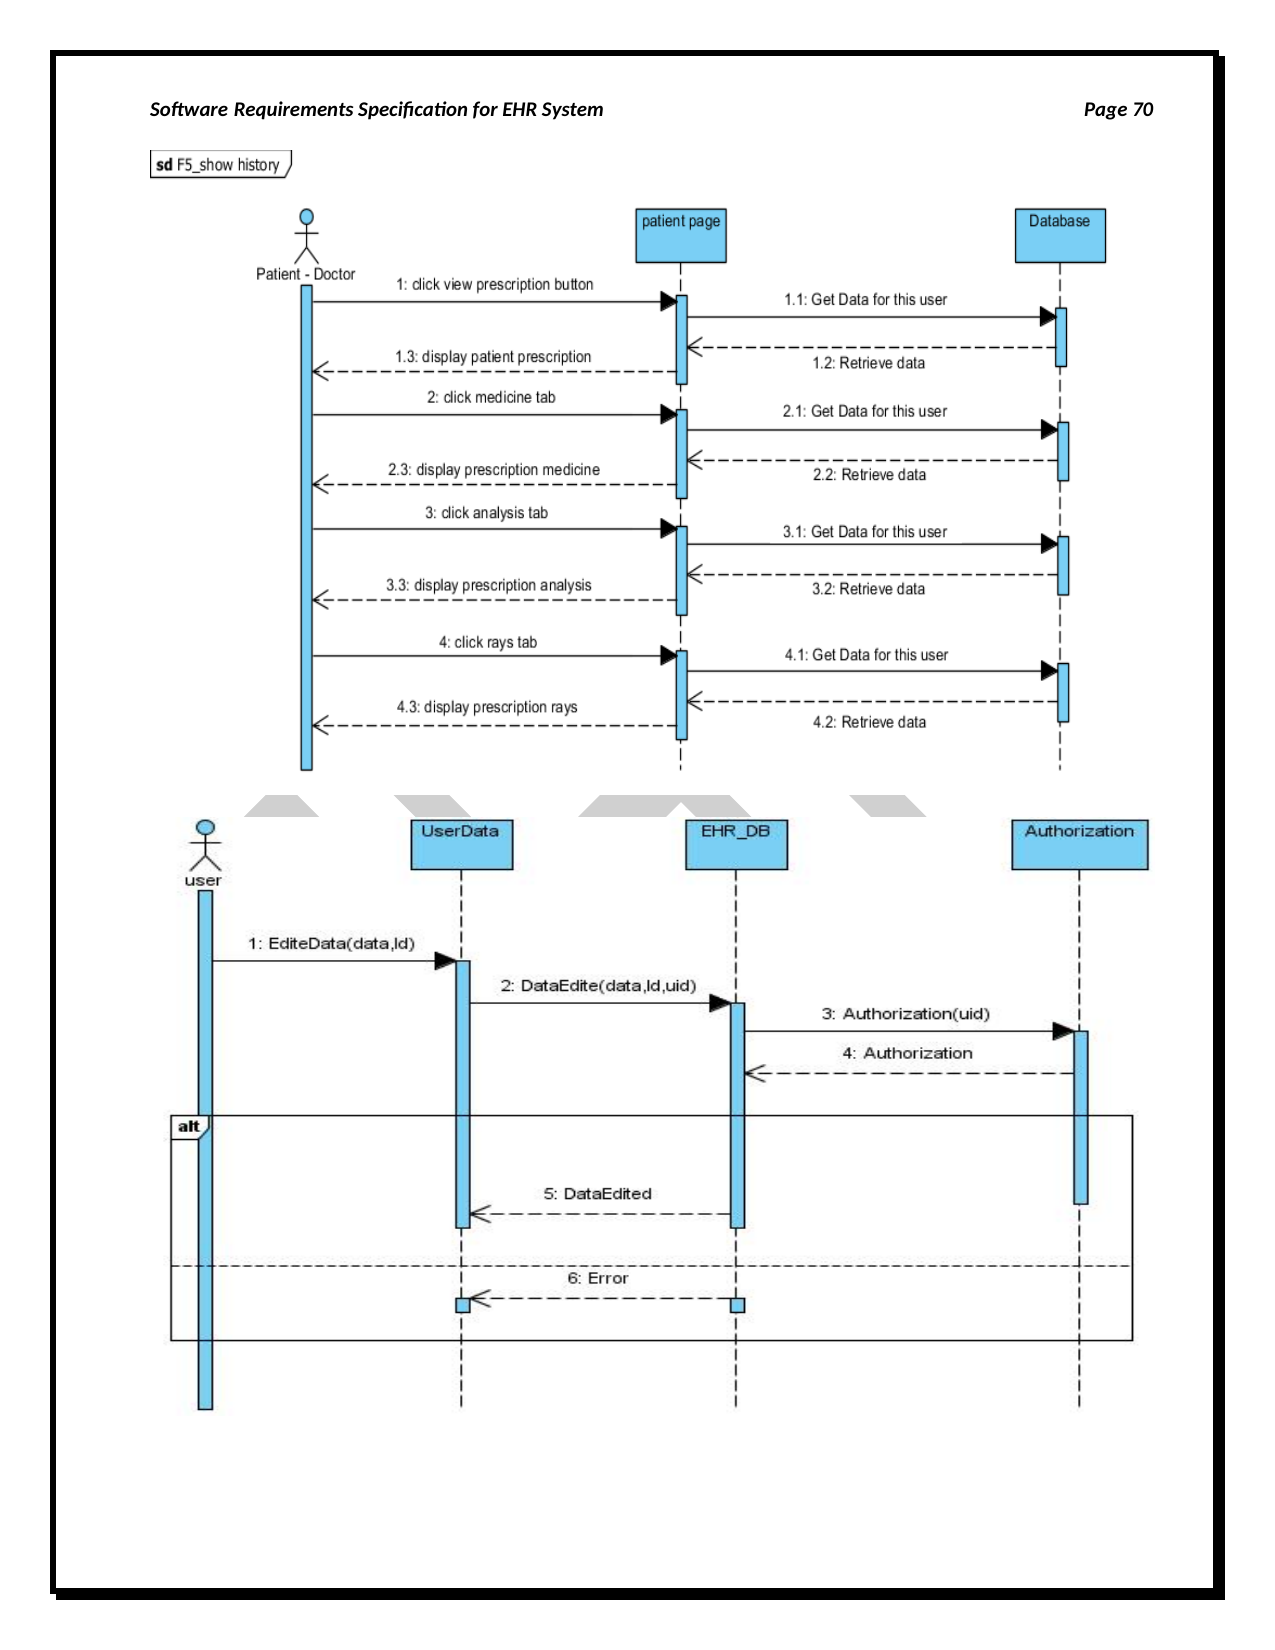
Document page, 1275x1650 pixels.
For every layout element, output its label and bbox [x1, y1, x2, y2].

picture [150, 817, 1155, 1416]
picture [150, 150, 1155, 795]
